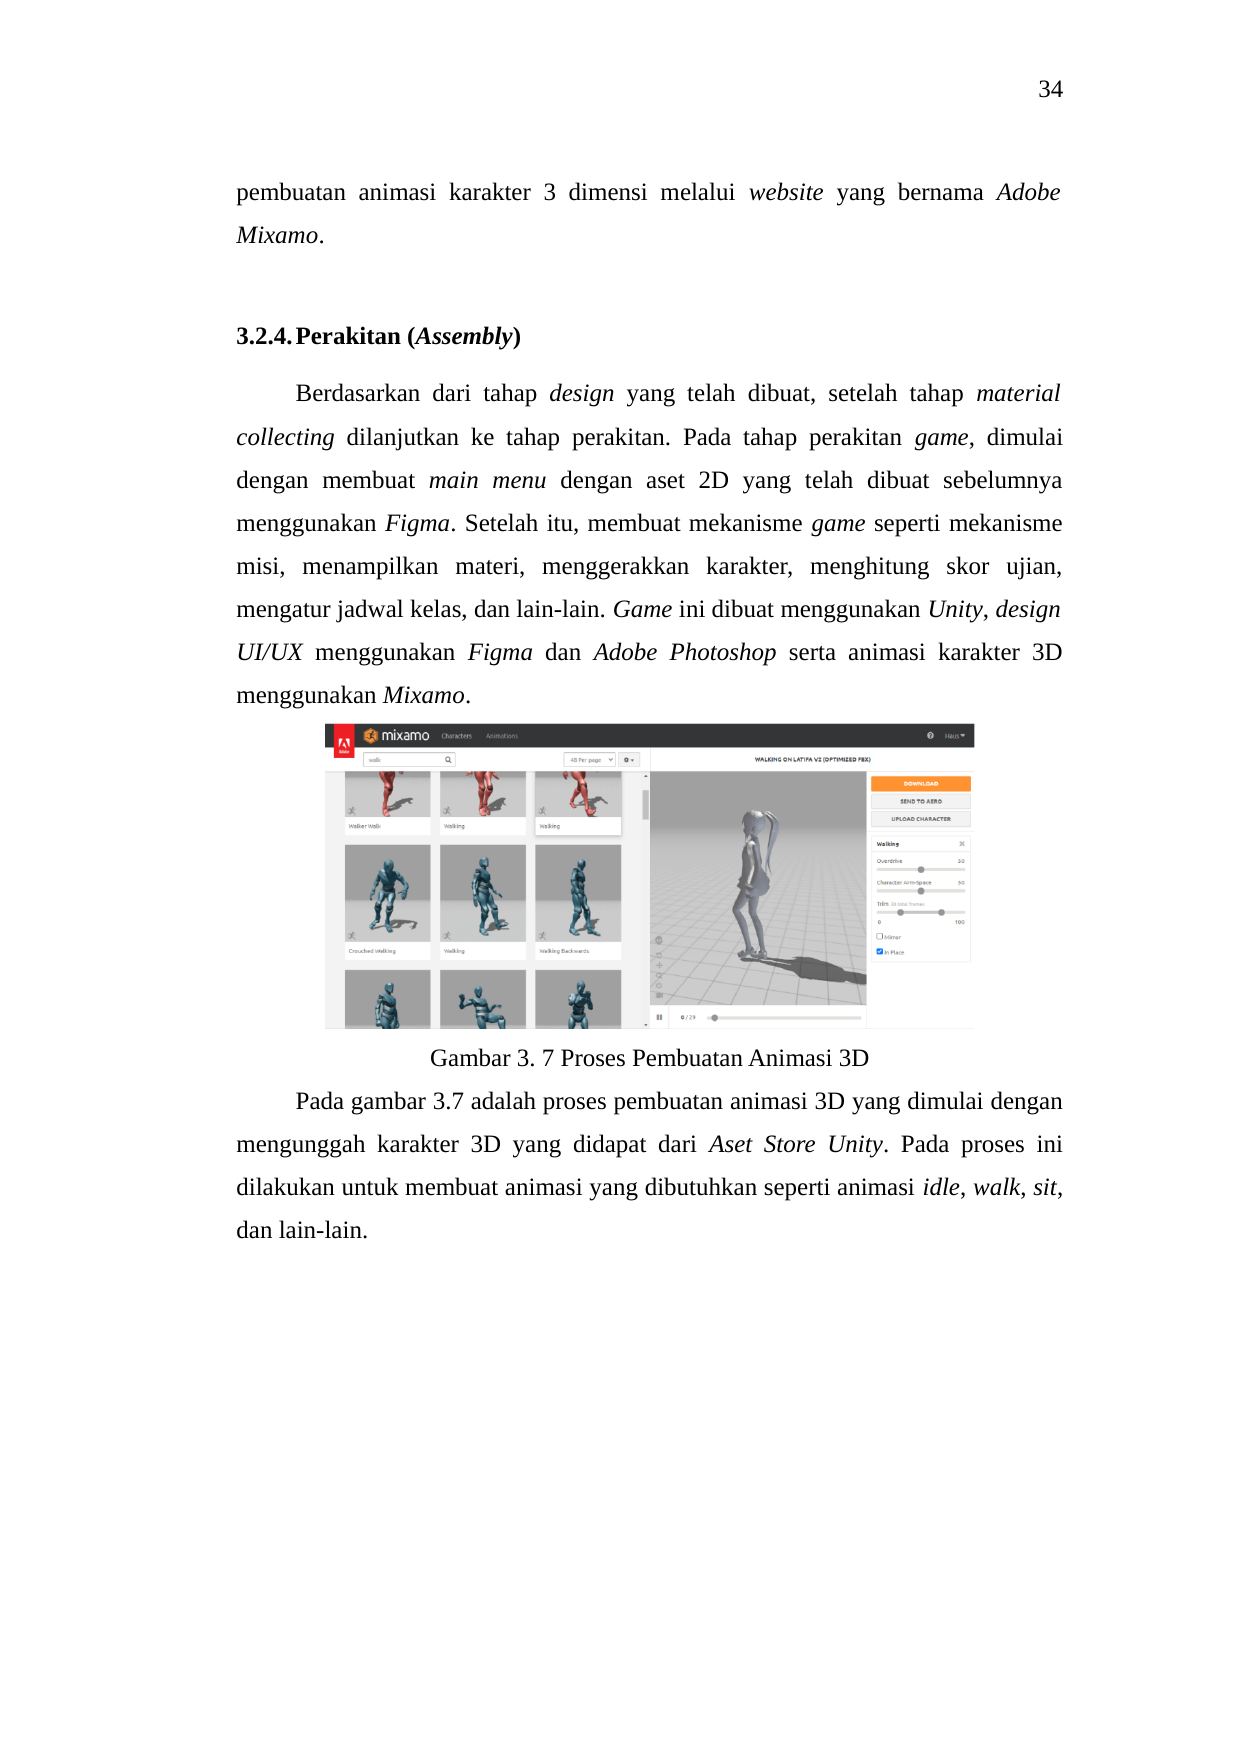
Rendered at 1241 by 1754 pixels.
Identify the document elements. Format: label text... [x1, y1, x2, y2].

text Pada gambar 3.7 adalah proses pembuatan animasi 3D yang dimulai dengan mengunggah karakter 3D yang didapat dari Aset Store Unity. Pada proses ini dilakukan untuk membuat animasi yang dibutuhkan seperti animasi idle, walk, sit, dan lain-lain. [236, 1086, 1063, 1244]
picture [325, 723, 975, 1029]
text Gambar 3. 7 Proses Pembuatan Animasi 3D [236, 1043, 1063, 1072]
text Berdasarkan dari tahap design yang telah dibuat, setelah tahap material collecting dilanjutkan ke tahap perakitan. Pada tahap perakitan game, dimulai dengan membuat main menu dengan aset 2D yang telah dibuat sebelumnya menggunakan Figma. Setelah itu, membuat mekanisme game seperti mekanisme misi, menampilkan materi, menggerakkan karakter, menghitung skor ujian, mengatur jadwal kelas, dan lain-lain. Game ini dibuat menggunakan Unity, design UI/UX menggunakan Figma dan Adobe Photoshop serta animasi karakter 3D menggunakan Mixamo. [236, 378, 1063, 709]
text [236, 177, 1063, 249]
subtitle Perakitan (Assembly) [236, 321, 1063, 350]
